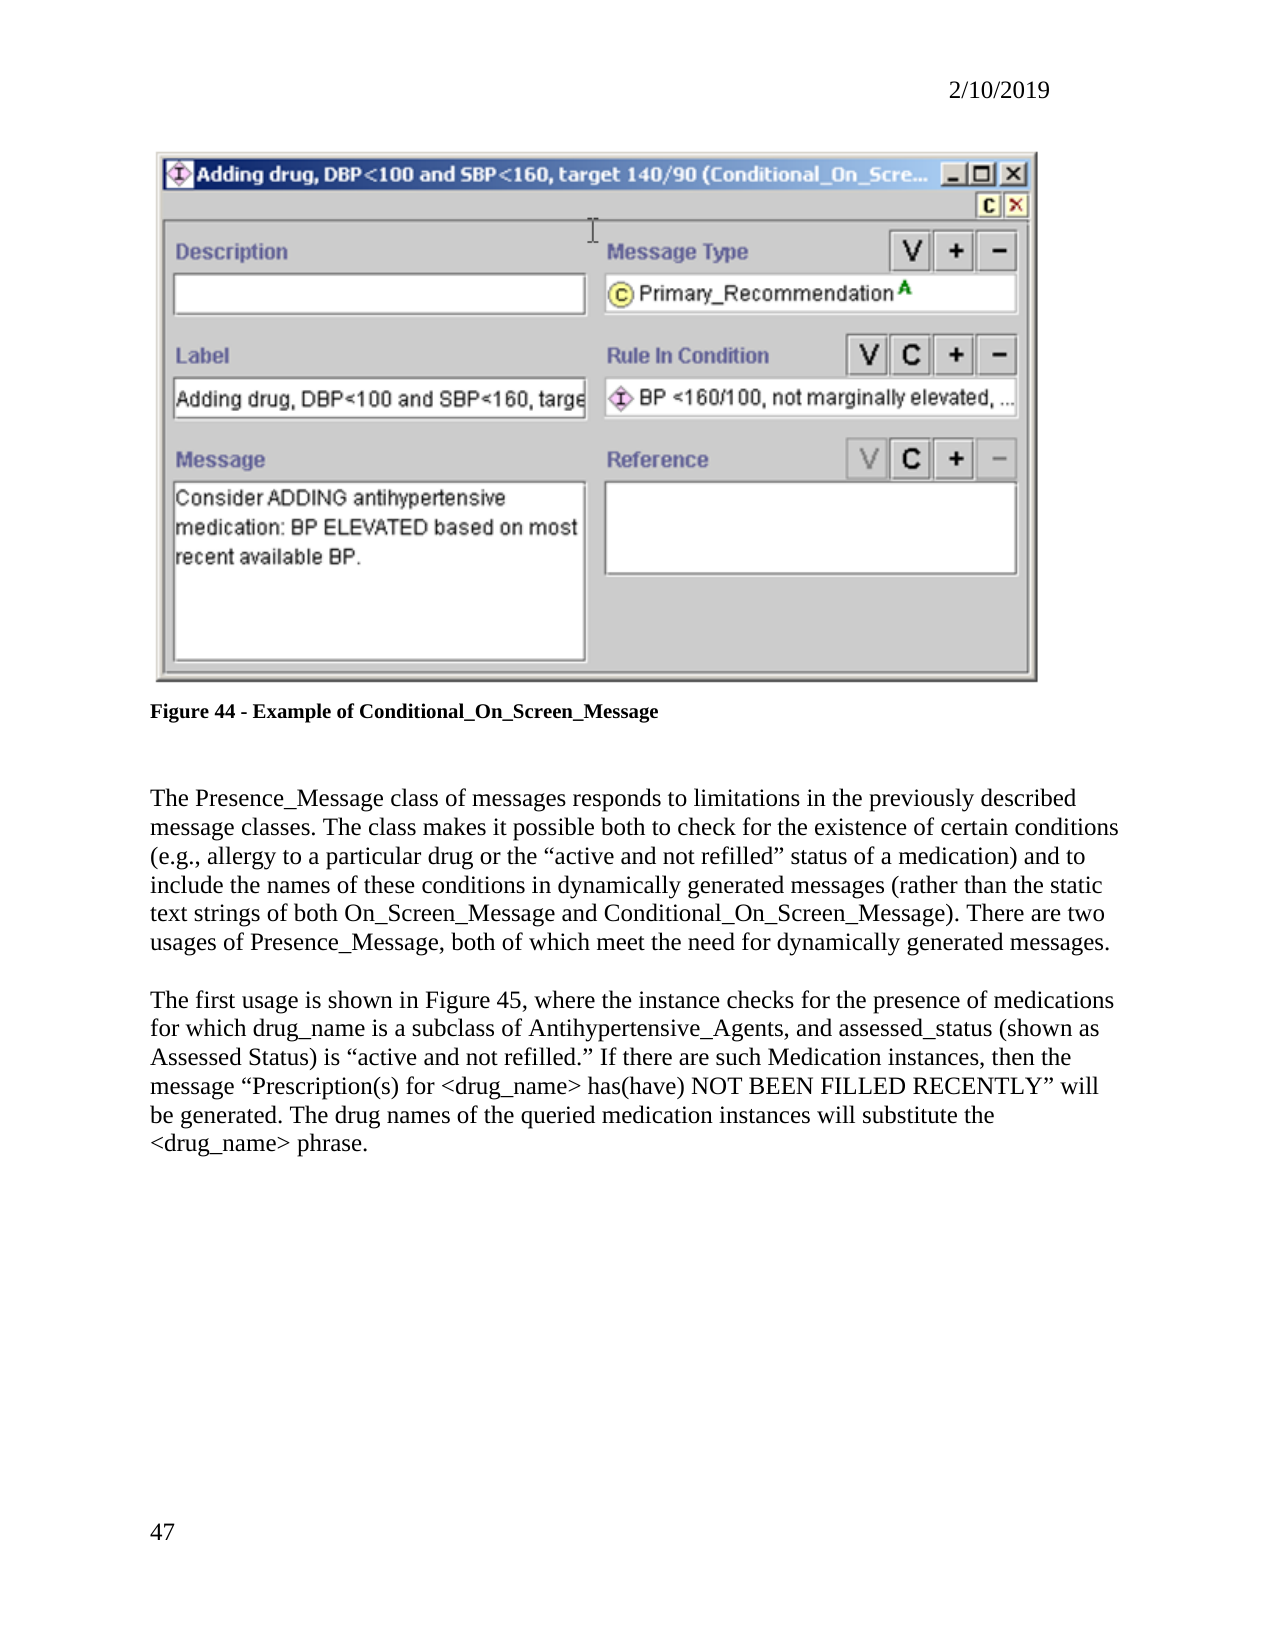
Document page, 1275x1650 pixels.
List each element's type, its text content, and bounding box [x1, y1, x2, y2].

picture [150, 150, 1040, 687]
text The Presence_Message class of messages responds to limitations in the previously described message classes. The class makes it possible both to check for the existence of certain conditions (e.g., allergy to a particular drug or the “active and not refilled” status of a medication) and to include the names of these conditions in dynamically generated messages (rather than the static text strings of both On_Screen_Message and Conditional_On_Screen_Message). There are two usages of Presence_Message, both of which meet the need for dynamically generated messages. [150, 783, 1125, 956]
